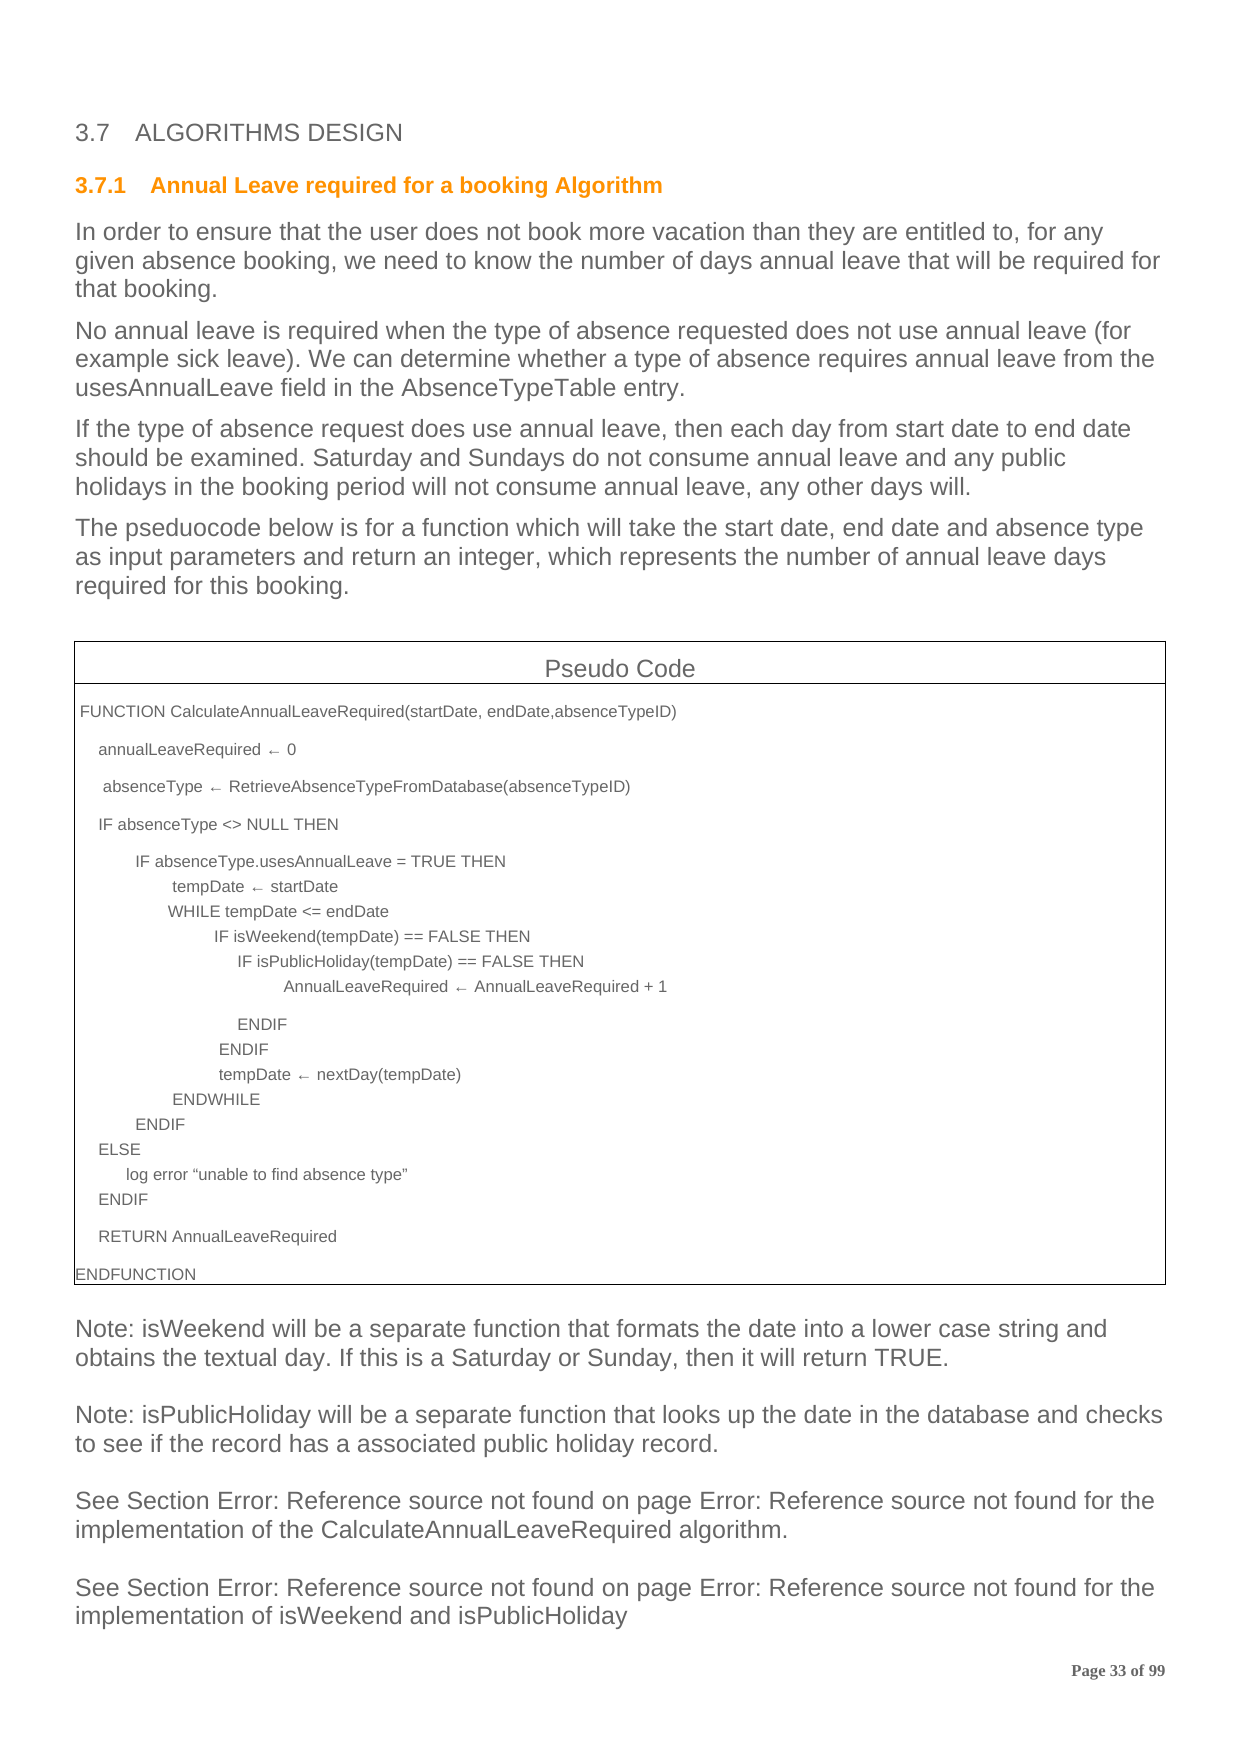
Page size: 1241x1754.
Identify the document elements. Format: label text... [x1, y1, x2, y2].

text In order to ensure that the user does not book more vacation than they are entitled to, for any given absence booking, we need to know the number of days annual leave that will be required for that booking. [75, 217, 1165, 303]
text Note: isWeekend will be a separate function that formats the date into a lower case string and obtains the textual day. If this is a Saturday or Sunday, then it will return TRUE. [75, 1314, 1165, 1371]
text No annual leave is required when the type of absence requested does not use annual leave (for example sick leave). We can determine whether a type of absence requires annual leave from the usesAnnualLeave field in the AbsenceTypeTable entry. [75, 316, 1165, 402]
subtitle algorithms DESIGN [75, 118, 1165, 147]
text Note: isPublicHoliday will be a separate function that looks up the date in the database and checks to see if the record has a associated public holiday record. [75, 1400, 1165, 1457]
subtitle Annual Leave required for a booking Algorithm [75, 172, 1165, 198]
table_header Pseudo Code [75, 642, 1165, 683]
text The pseduocode below is for a function which will take the start date, end date and absence type as input parameters and return an integer, which represents the number of annual leave days required for this booking. [75, 513, 1165, 599]
text If the type of absence request does use annual leave, then each day from start date to end date should be examined. Saturday and Sundays do not consume annual leave and any public holidays in the booking period will not consume annual leave, any other days will. [75, 414, 1165, 501]
table_cell FUNCTION CalculateAnnualLeaveRequired(startDate, endDate,absenceTypeID) annualLeaveRequired ← 0 absenceType ← RetrieveAbsenceTypeFromDatabase(absenceTypeID) IF absenceType <> NULL THEN IF absenceType.usesAnnualLeave = TRUE THEN tempDate ← startDate WHILE tempDate <= endDate IF isWeekend(tempDate) == FALSE THEN IF isPublicHoliday(tempDate) == FALSE THEN AnnualLeaveRequired ← AnnualLeaveRequired + 1 ENDIF ENDIF tempDate ← nextDay(tempDate) ENDWHILE ENDIF ELSE log error “unable to find absence type” ENDIF RETURN AnnualLeaveRequired ENDFUNCTION [75, 684, 1165, 1284]
